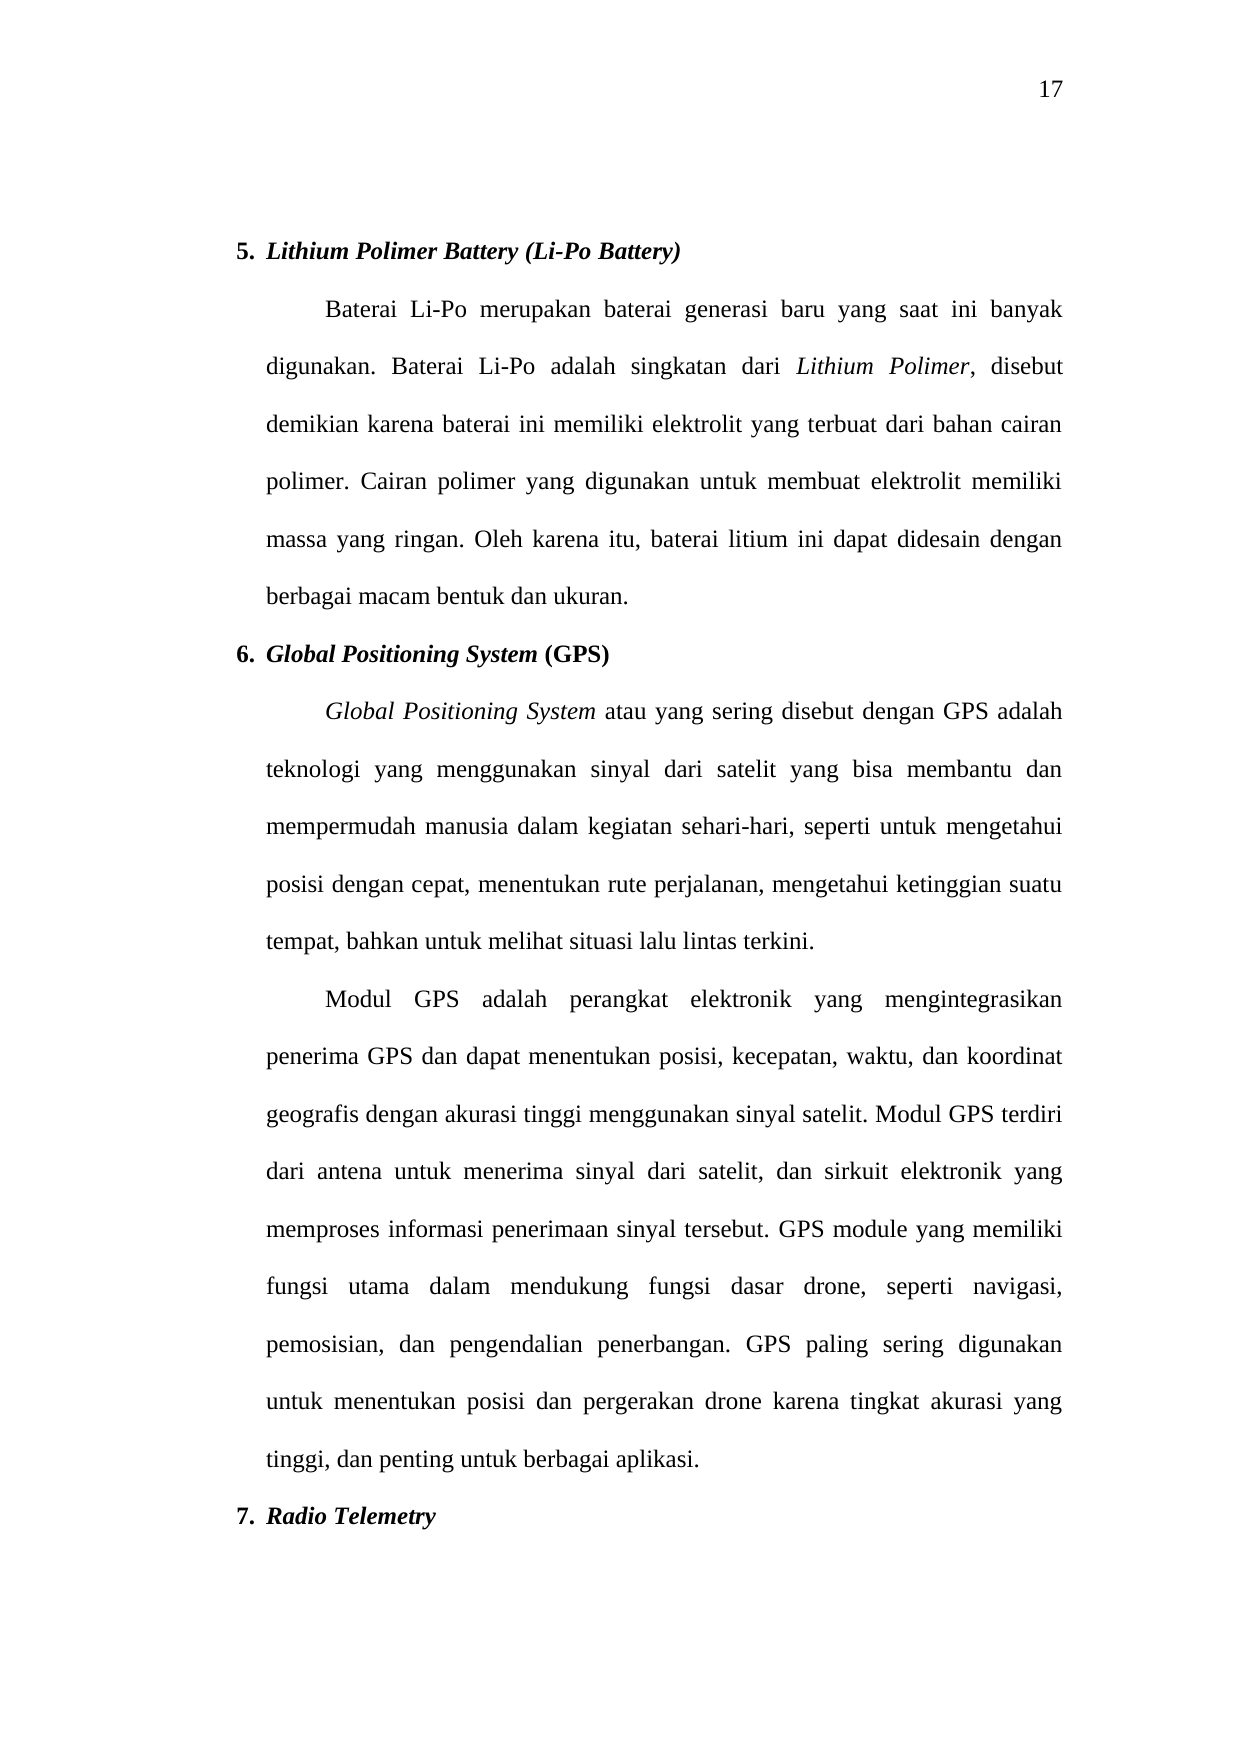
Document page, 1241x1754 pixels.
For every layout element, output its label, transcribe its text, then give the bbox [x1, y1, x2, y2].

list Global Positioning System atau yang sering disebut dengan GPS adalah teknologi yang menggunakan sinyal dari satelit yang bisa membantu dan mempermudah manusia dalam kegiatan sehari-hari, seperti untuk mengetahui posisi dengan cepat, menentukan rute perjalanan, mengetahui ketinggian suatu tempat, bahkan untuk melihat situasi lalu lintas terkini. [266, 696, 1063, 955]
list Global Positioning System (GPS) [236, 639, 1063, 667]
list Radio Telemetry [236, 1501, 1063, 1530]
list Baterai Li-Po merupakan baterai generasi baru yang saat ini banyak digunakan. Baterai Li-Po adalah singkatan dari Lithium Polimer, disebut demikian karena baterai ini memiliki elektrolit yang terbuat dari bahan cairan polimer. Cairan polimer yang digunakan untuk membuat elektrolit memiliki massa yang ringan. Oleh karena itu, baterai litium ini dapat didesain dengan berbagai macam bentuk dan ukuran. [266, 294, 1063, 610]
list Lithium Polimer Battery (Li-Po Battery) [236, 236, 1063, 265]
list Modul GPS adalah perangkat elektronik yang mengintegrasikan penerima GPS dan dapat menentukan posisi, kecepatan, waktu, dan koordinat geografis dengan akurasi tinggi menggunakan sinyal satelit. Modul GPS terdiri dari antena untuk menerima sinyal dari satelit, dan sirkuit elektronik yang memproses informasi penerimaan sinyal tersebut. GPS module yang memiliki fungsi utama dalam mendukung fungsi dasar drone, seperti navigasi, pemosisian, dan pengendalian penerbangan. GPS paling sering digunakan untuk menentukan posisi dan pergerakan drone karena tingkat akurasi yang tinggi, dan penting untuk berbagai aplikasi. [266, 984, 1063, 1472]
